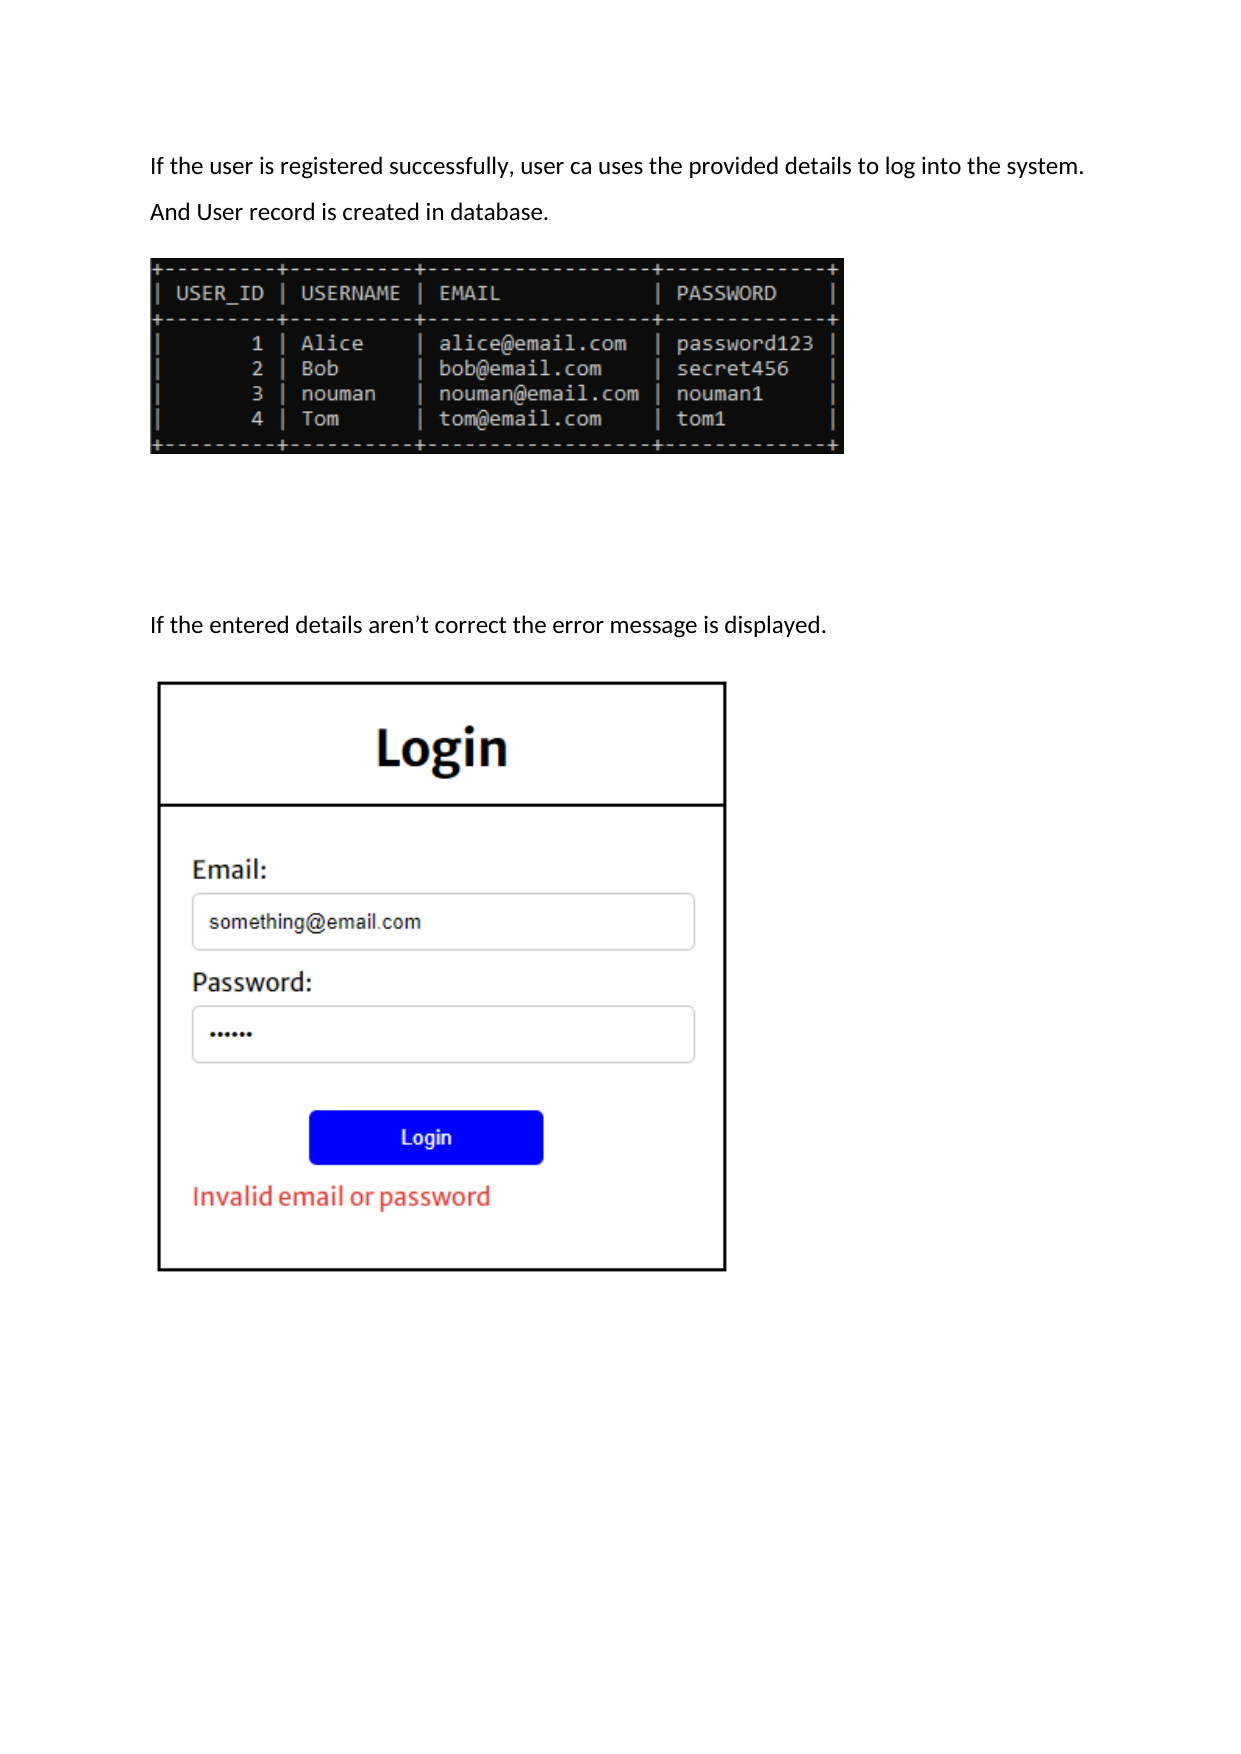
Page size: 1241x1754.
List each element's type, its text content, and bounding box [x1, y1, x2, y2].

picture [150, 671, 736, 1281]
text If the entered details aren’t correct the error message is displayed. [150, 609, 1090, 639]
picture [150, 258, 844, 454]
text If the user is registered successfully, user ca uses the provided details to log into the system. And User record is created in database. [150, 150, 1090, 226]
